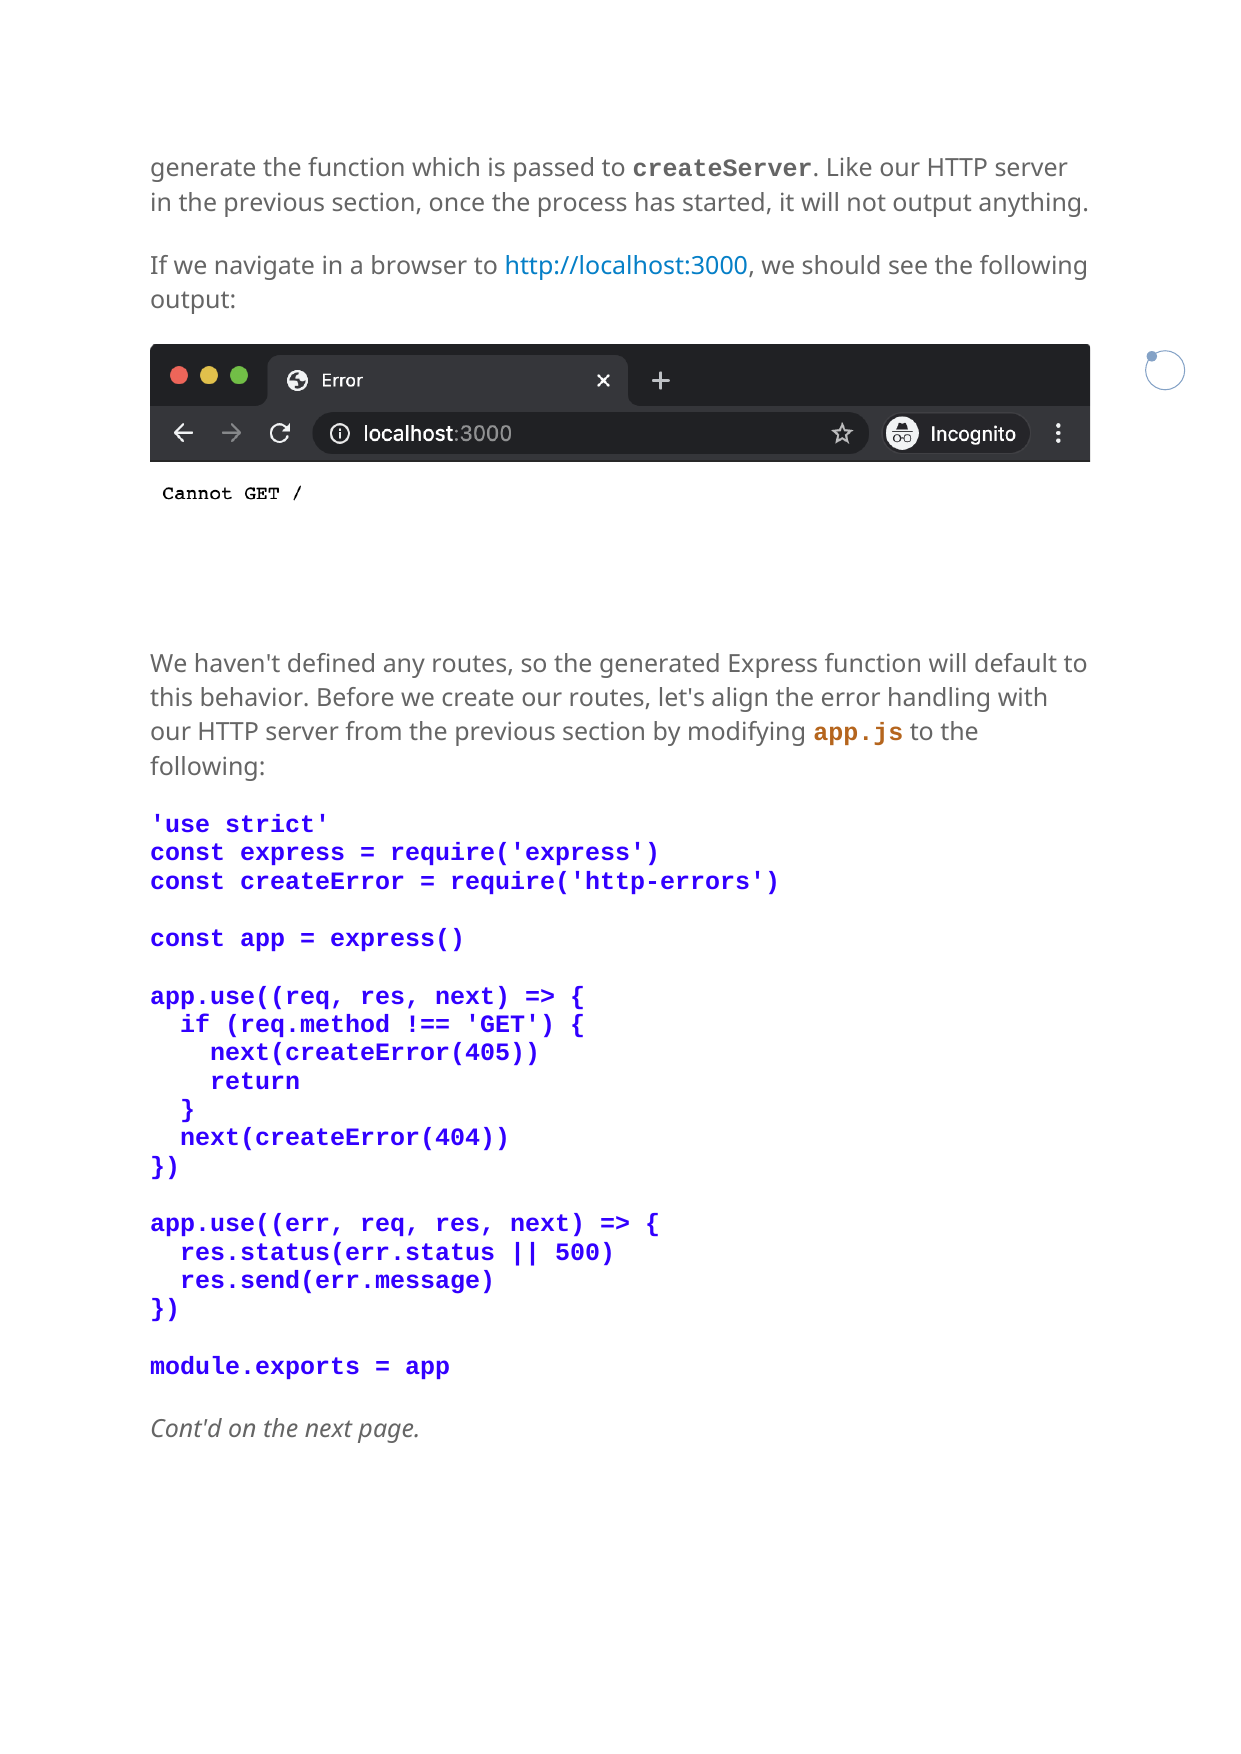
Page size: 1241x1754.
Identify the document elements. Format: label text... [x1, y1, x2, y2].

text If we navigate in a browser to http://localhost:3000, we should see the following output: [150, 247, 1090, 316]
text Cont'd on the next page. [150, 1411, 1090, 1445]
text app.use((req, res, next) => { if (req.method !== 'GET') { next(createError(405)) return } next(createError(404)) }) [150, 983, 1090, 1182]
picture [150, 344, 1091, 617]
text 'use strict' const express = require('express') const createError = require('http-errors') [150, 812, 1090, 897]
text const app = express() [150, 926, 1090, 954]
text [150, 150, 1090, 218]
text module.exports = app [150, 1353, 1090, 1382]
text app.use((err, req, res, next) => { res.status(err.status || 500) res.send(err.message) }) [150, 1211, 1090, 1324]
text We haven't defined any routes, so the generated Express function will default to this behavior. Before we create our routes, let's align the error handling with our HTTP server from the previous section by modifying app.js to the following: [150, 646, 1090, 782]
